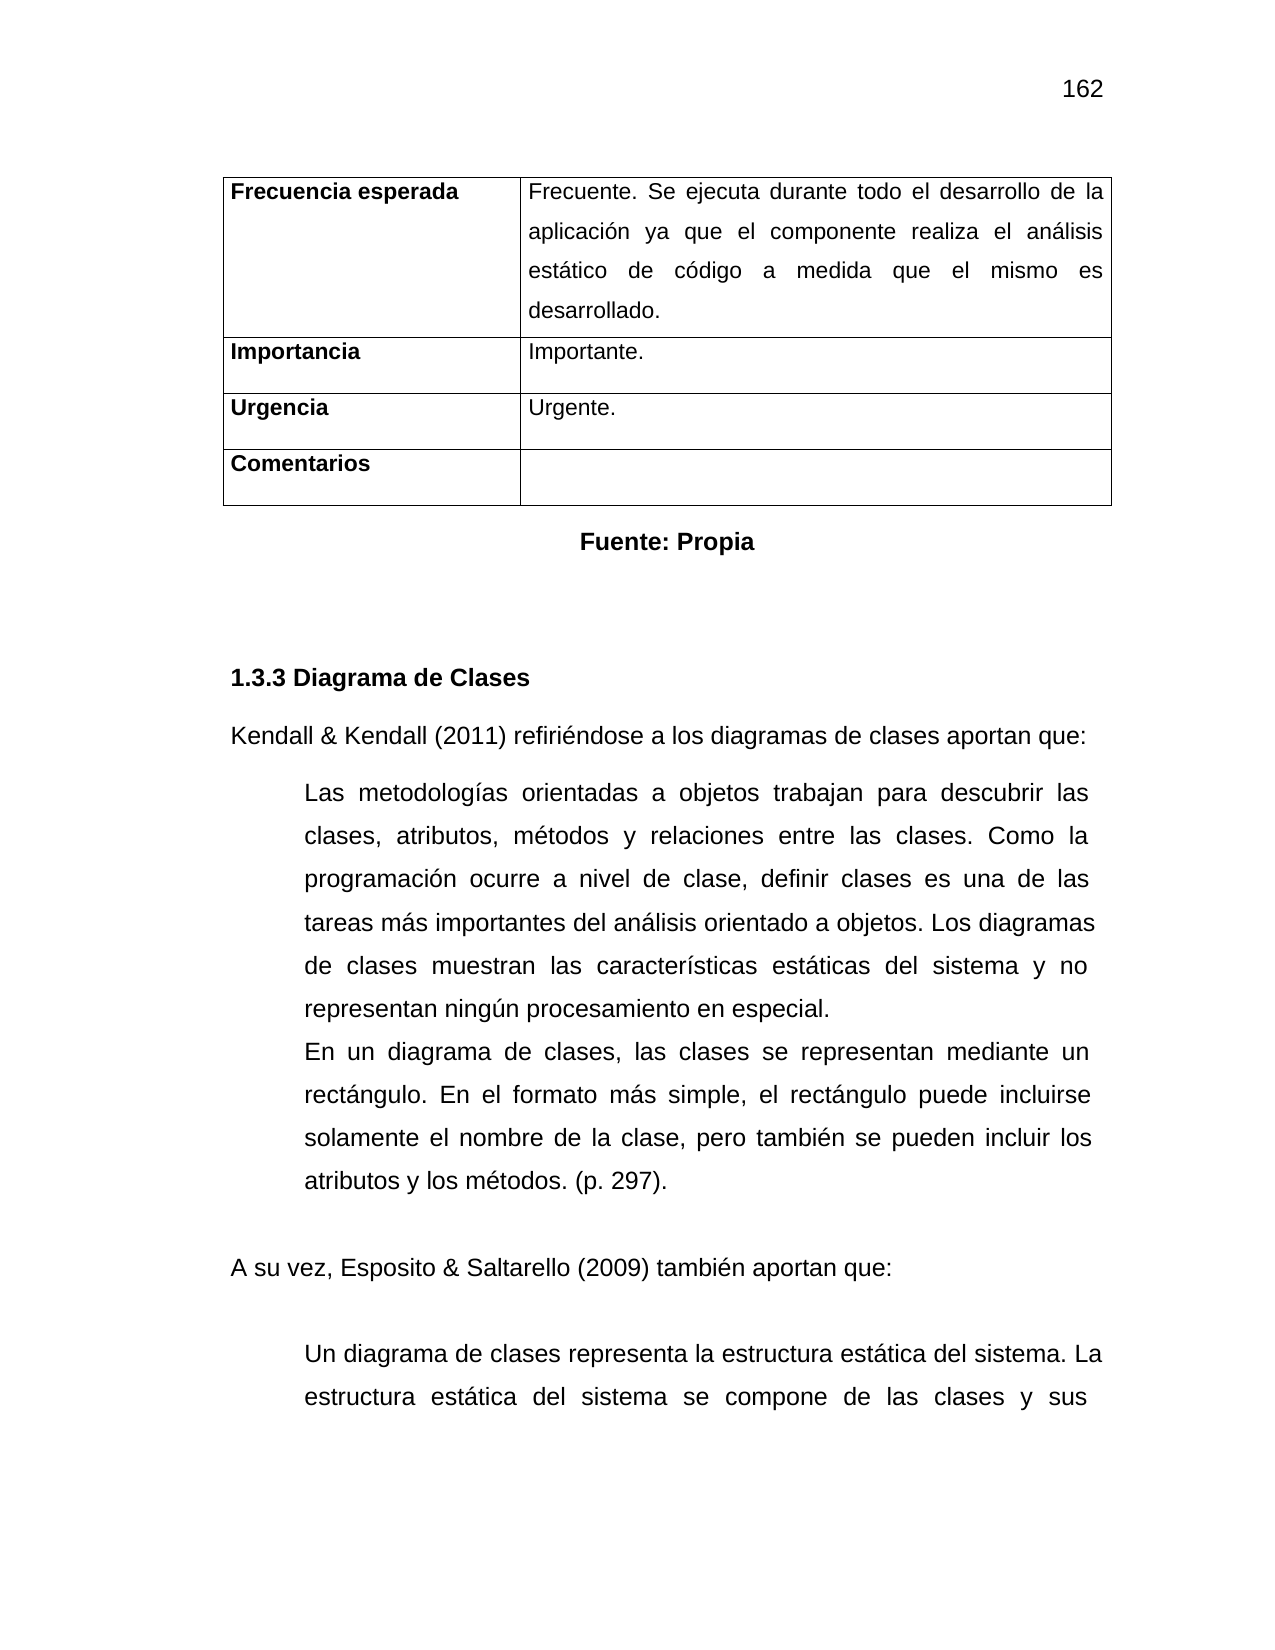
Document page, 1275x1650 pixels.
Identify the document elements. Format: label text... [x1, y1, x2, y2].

table_cell Comentarios [224, 450, 520, 505]
subtitle Fuente: Propia [230, 527, 1104, 556]
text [230, 1339, 1104, 1411]
table_cell Importancia [224, 338, 520, 393]
table_cell Frecuencia esperada [224, 178, 520, 337]
text En un diagrama de clases, las clases se representan mediante un rectángulo. En el formato más simple, el rectángulo puede incluirse solamente el nombre de la clase, pero también se pueden incluir los atributos y los métodos. (p. 297). [230, 1037, 1104, 1195]
table_cell Frecuente. Se ejecuta durante todo el desarrollo de la aplicación ya que el componente realiza el análisis estático de código a medida que el mismo es desarrollado. [521, 178, 1111, 337]
table_cell [521, 450, 1111, 505]
text Las metodologías orientadas a objetos trabajan para descubrir las clases, atributos, métodos y relaciones entre las clases. Como la programación ocurre a nivel de clase, definir clases es una de las tareas más importantes del análisis orientado a objetos. Los diagramas de clases muestran las características estáticas del sistema y no representan ningún procesamiento en especial. [230, 778, 1104, 1022]
subtitle 1.3.3 Diagrama de Clases [230, 663, 1104, 692]
table_cell Importante. [521, 338, 1111, 393]
text A su vez, Esposito & Saltarello (2009) también aportan que: [230, 1252, 1104, 1281]
table_cell Urgente. [521, 394, 1111, 449]
table_cell Urgencia [224, 394, 520, 449]
text Kendall & Kendall (2011) refiriéndose a los diagramas de clases aportan que: [230, 721, 1104, 749]
